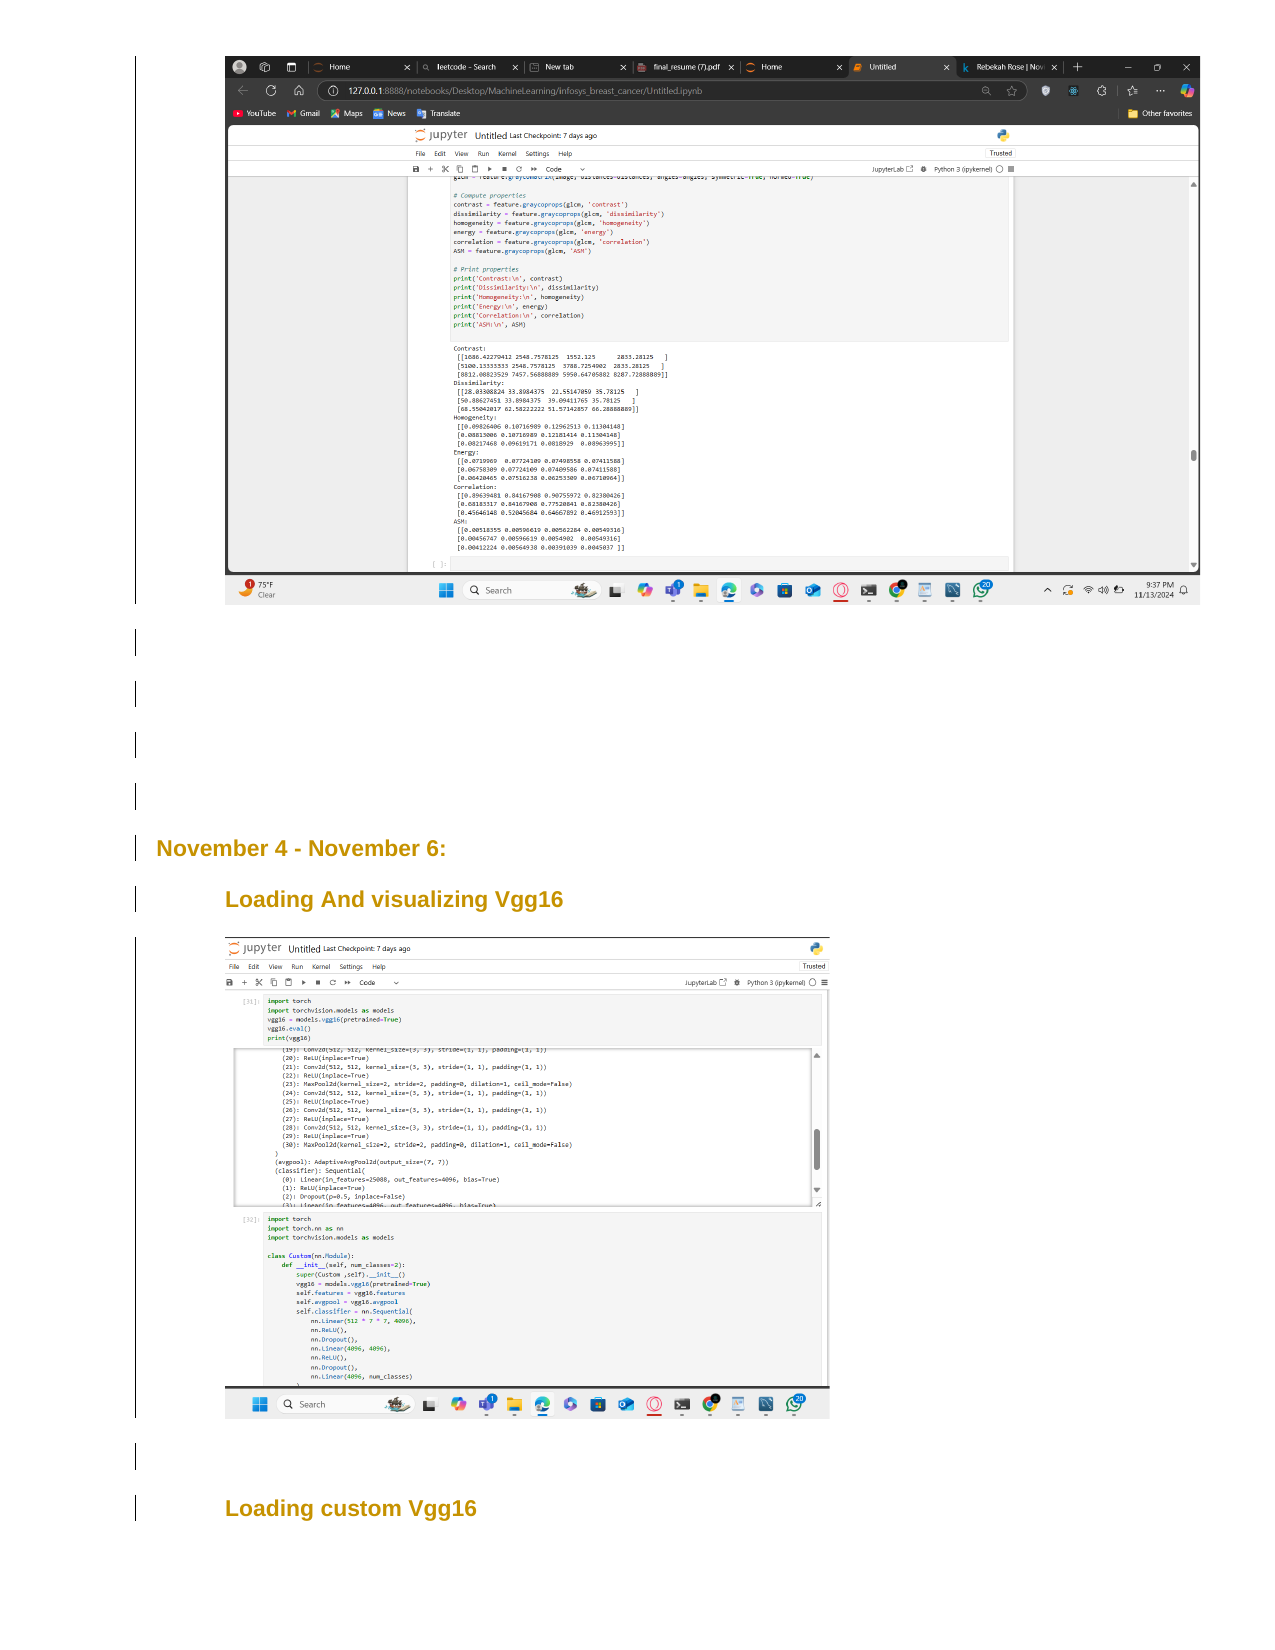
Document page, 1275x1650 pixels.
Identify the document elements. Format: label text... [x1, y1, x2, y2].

text November 4 - November 6: [150, 834, 1125, 861]
picture [225, 56, 1200, 605]
text Loading And visualizing Vgg16 [150, 886, 1125, 912]
text Loading custom Vgg16 [225, 1494, 1125, 1521]
picture [225, 937, 830, 1419]
